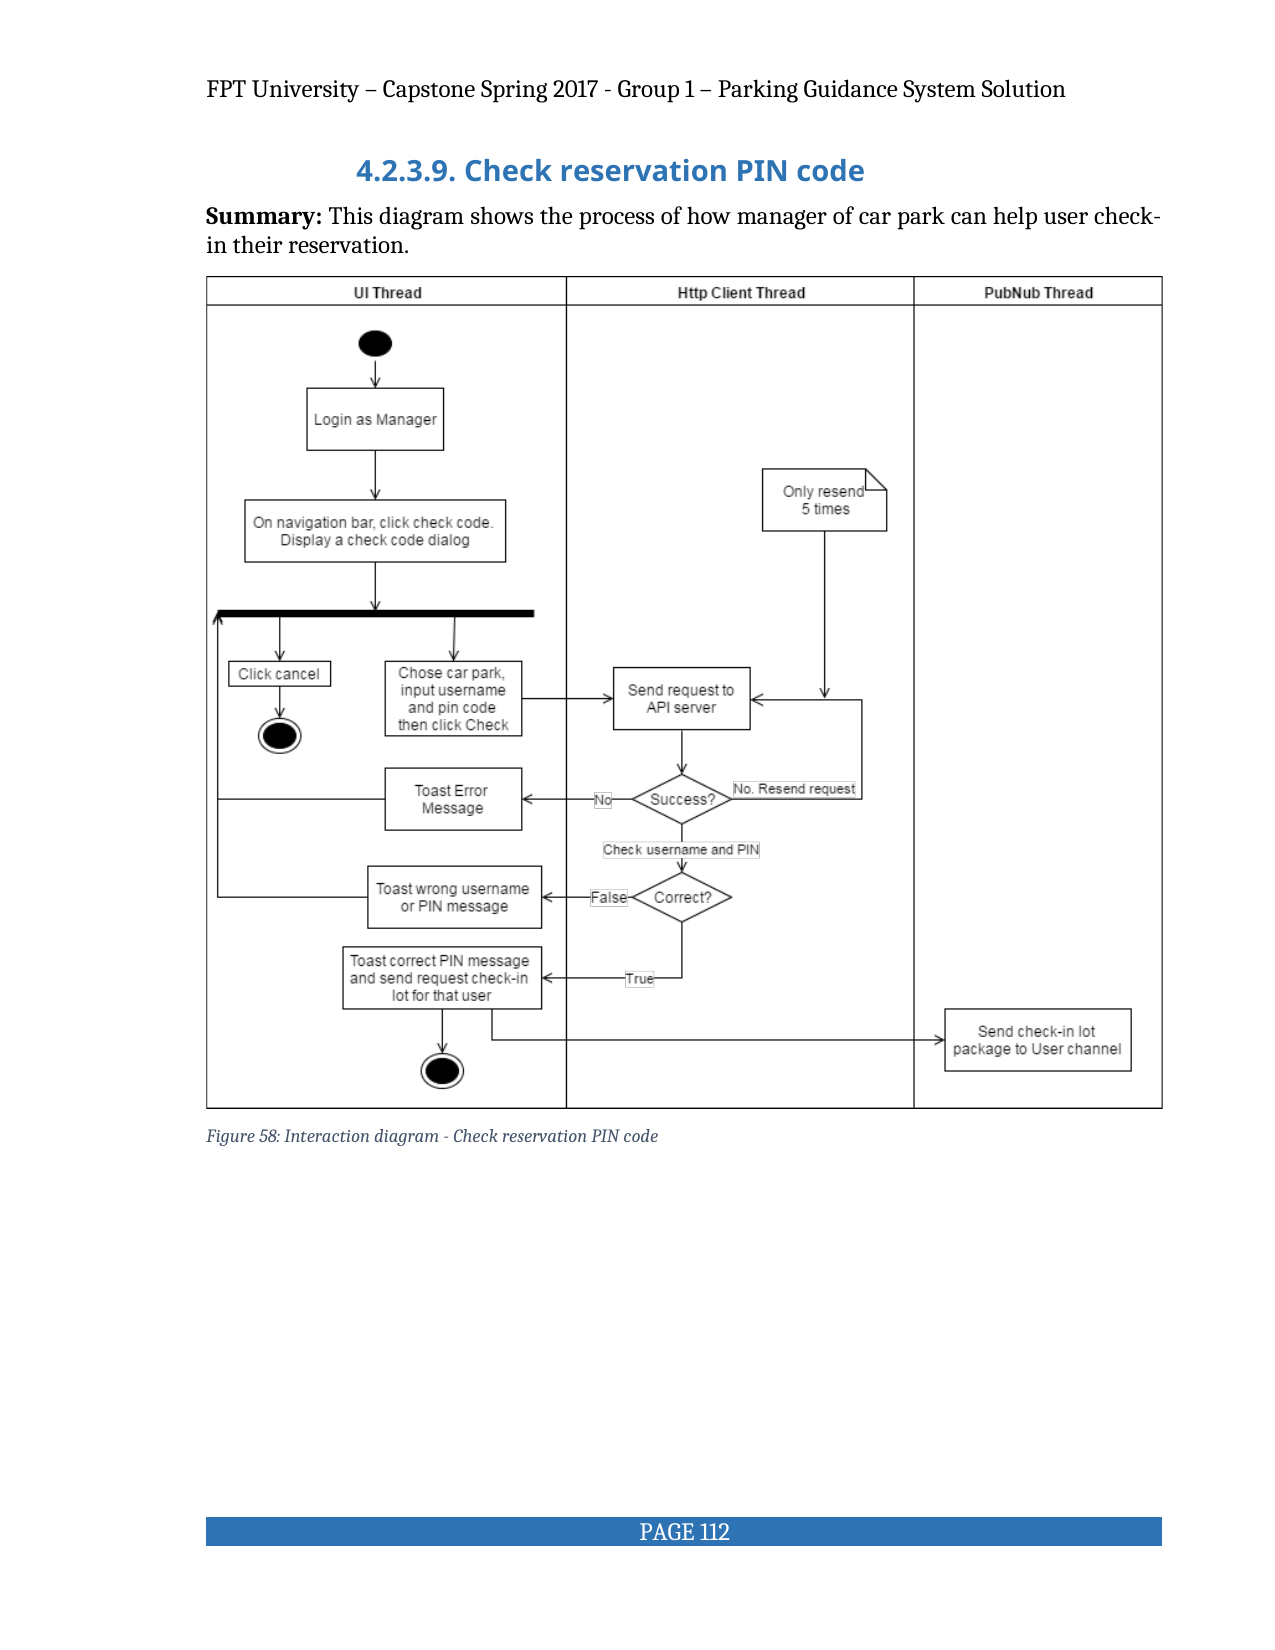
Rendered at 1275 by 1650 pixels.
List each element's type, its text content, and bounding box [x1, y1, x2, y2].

text Summary: This diagram shows the process of how manager of car park can help user check-in their reservation. [206, 202, 1162, 260]
picture [206, 276, 1163, 1109]
subtitle Check reservation PIN code [206, 150, 1162, 190]
text Figure 58: Interaction diagram - Check reservation PIN code [206, 1125, 1162, 1147]
